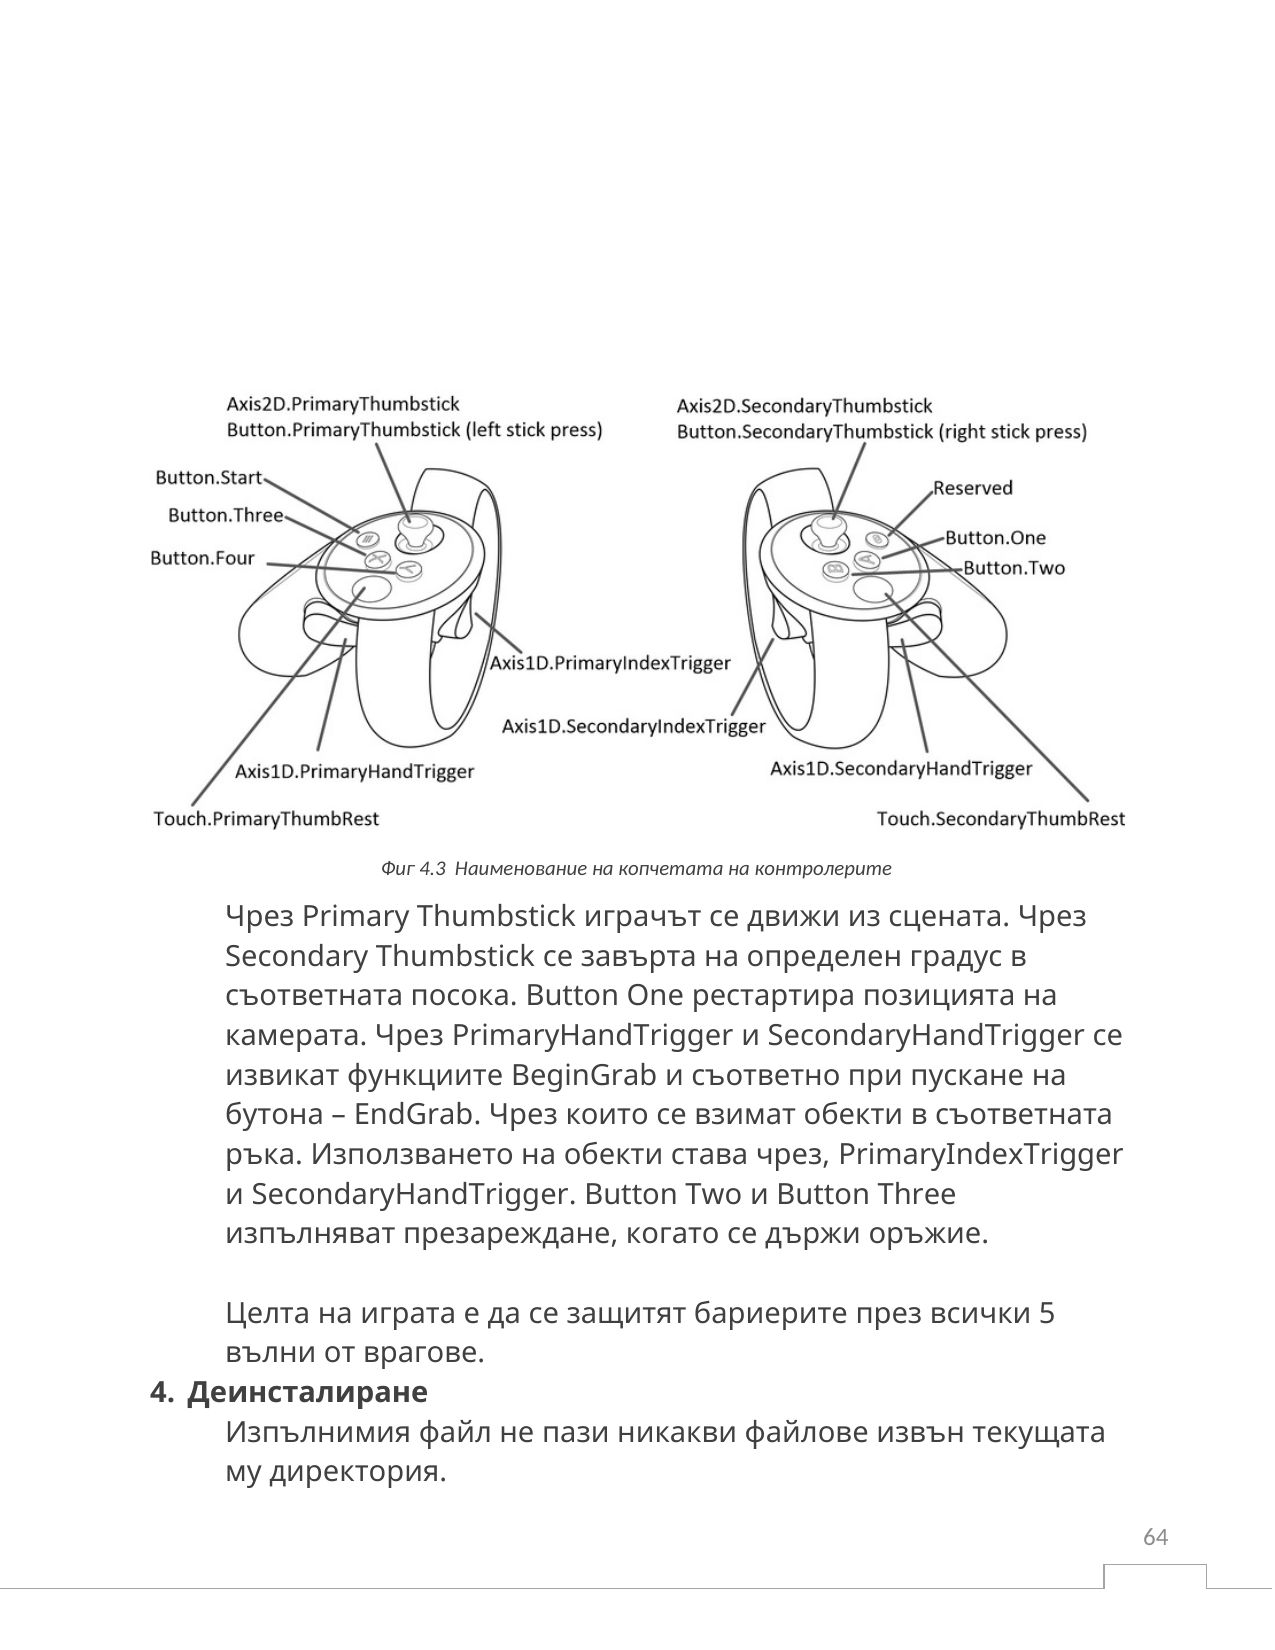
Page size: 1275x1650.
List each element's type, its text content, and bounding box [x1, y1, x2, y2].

list Деинсталиране [150, 1371, 1125, 1411]
list Чрез Primary Thumbstick играчът се движи из сцената. Чрез Secondary Thumbstick се завърта на определен градус в съответната посока. Button One рестартира позицията на камерата. Чрез PrimaryHandTrigger и SecondaryHandTrigger се извикат функциите BeginGrab и съответно при пускане на бутона – EndGrab. Чрез които се взимат обекти в съответната ръка. Използването на обекти става чрез, PrimaryIndexTrigger и SecondaryHandTrigger. Button Two и Button Three изпълняват презареждане, когато се държи оръжие. [225, 832, 1125, 1252]
list Целта на играта е да се защитят бариерите през всички 5 вълни от врагове. [225, 1292, 1125, 1371]
picture [150, 388, 1125, 832]
text Изпълнимия файл не пази никакви файлове извън текущата му директория. [225, 1411, 1125, 1490]
